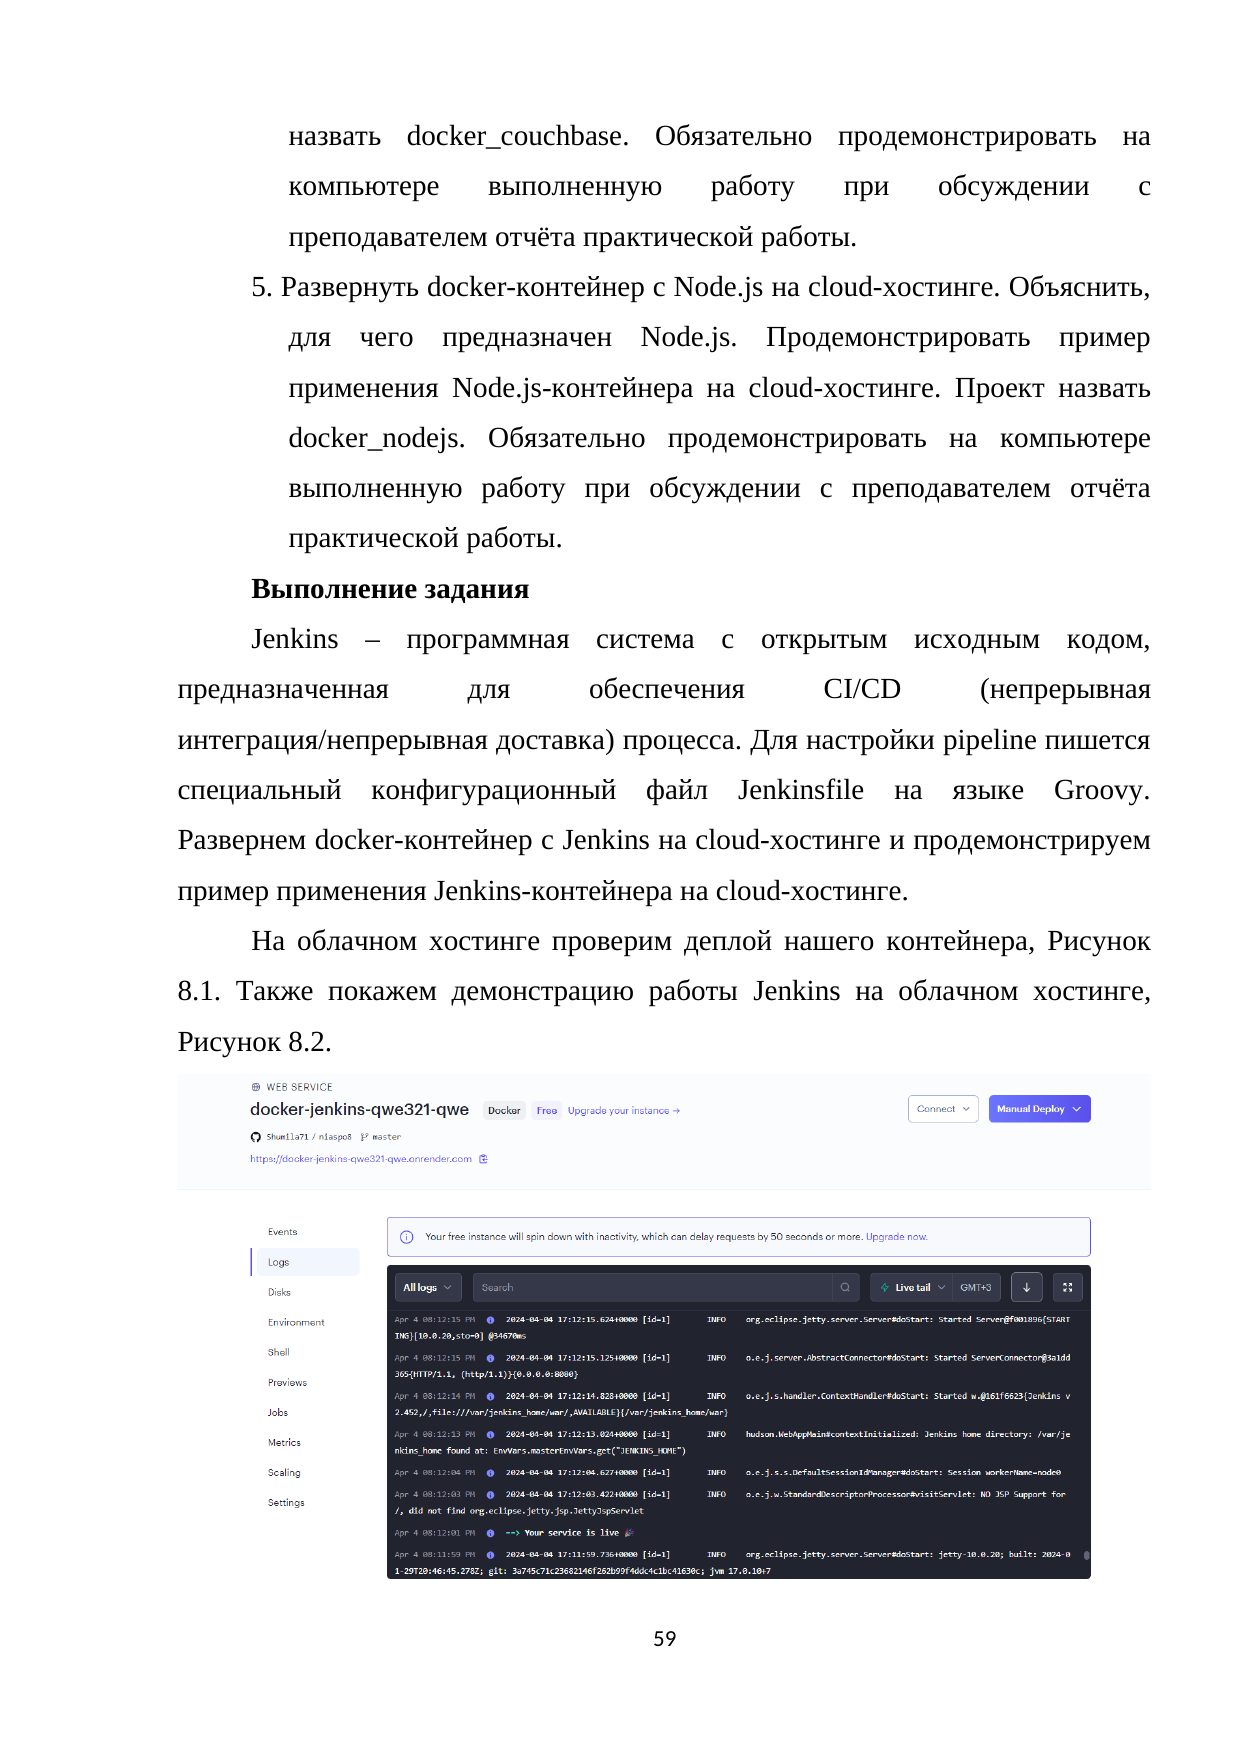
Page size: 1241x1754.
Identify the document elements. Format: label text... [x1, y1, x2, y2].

picture [177, 1074, 1152, 1587]
text Jenkins – программная система с открытым исходным кодом, предназначенная для обеспечения CI/CD (непрерывная интеграция/непрерывная доставка) процесса. Для настройки pipeline пишется специальный конфигурационный файл Jenkinsfile на языке Groovy. Развернем docker-контейнер с Jenkins на cloud-хостинге и продемонстрируем пример применения Jenkins-контейнера на cloud-хостинге. [177, 621, 1152, 906]
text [251, 118, 1152, 252]
text Выполнение задания [177, 571, 1152, 604]
text На облачном хостинге проверим деплой нашего контейнера, Рисунок 8.1. Также покажем демонстрацию работы Jenkins на облачном хостинге, Рисунок 8.2. [177, 923, 1152, 1057]
text 5. Развернуть docker-контейнер с Node.js на cloud-хостинге. Объяснить, для чего предназначен Node.js. Продемонстрировать пример применения Node.js-контейнера на cloud-хостинге. Проект назвать docker_nodejs. Обязательно продемонстрировать на компьютере выполненную работу при обсуждении с преподавателем отчёта практической работы. [251, 269, 1152, 554]
